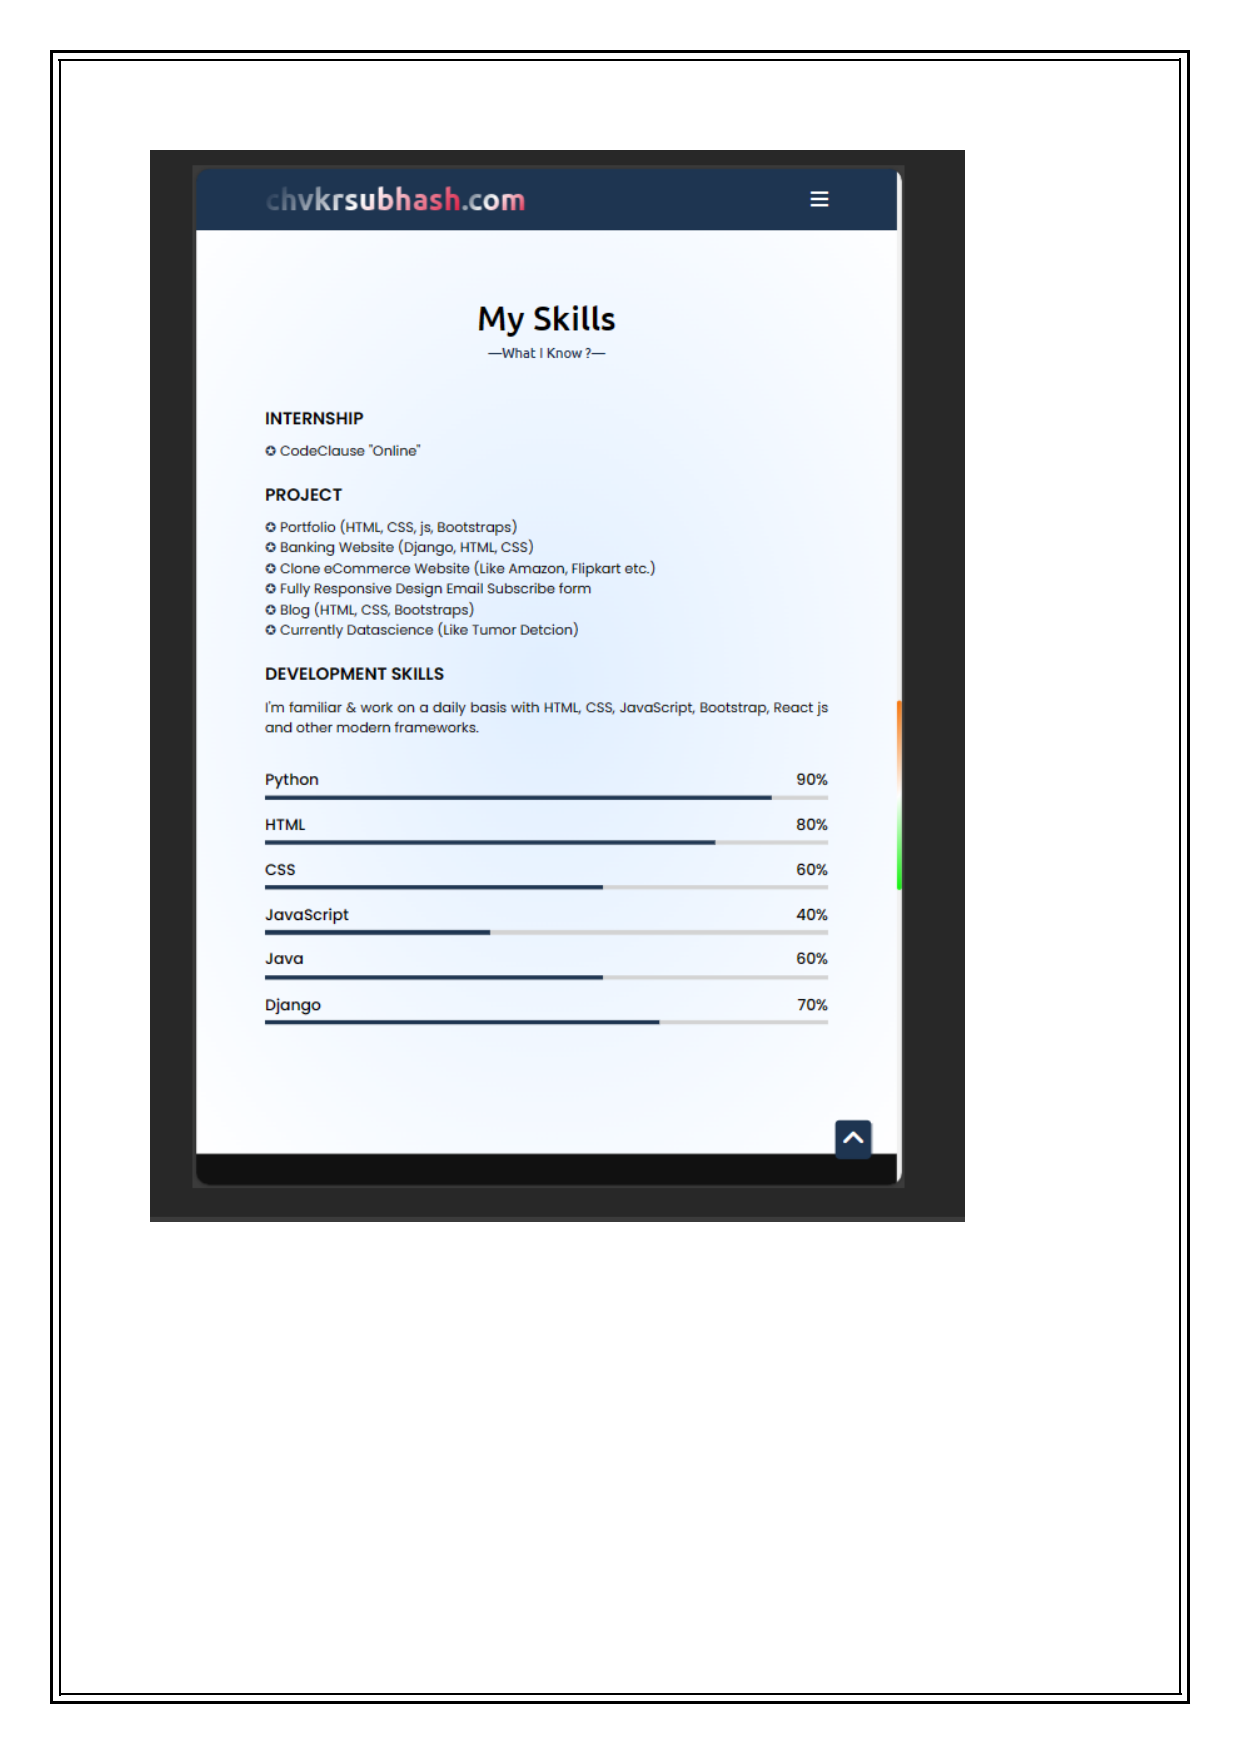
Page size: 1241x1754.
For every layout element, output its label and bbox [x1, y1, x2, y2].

picture [150, 150, 965, 1222]
